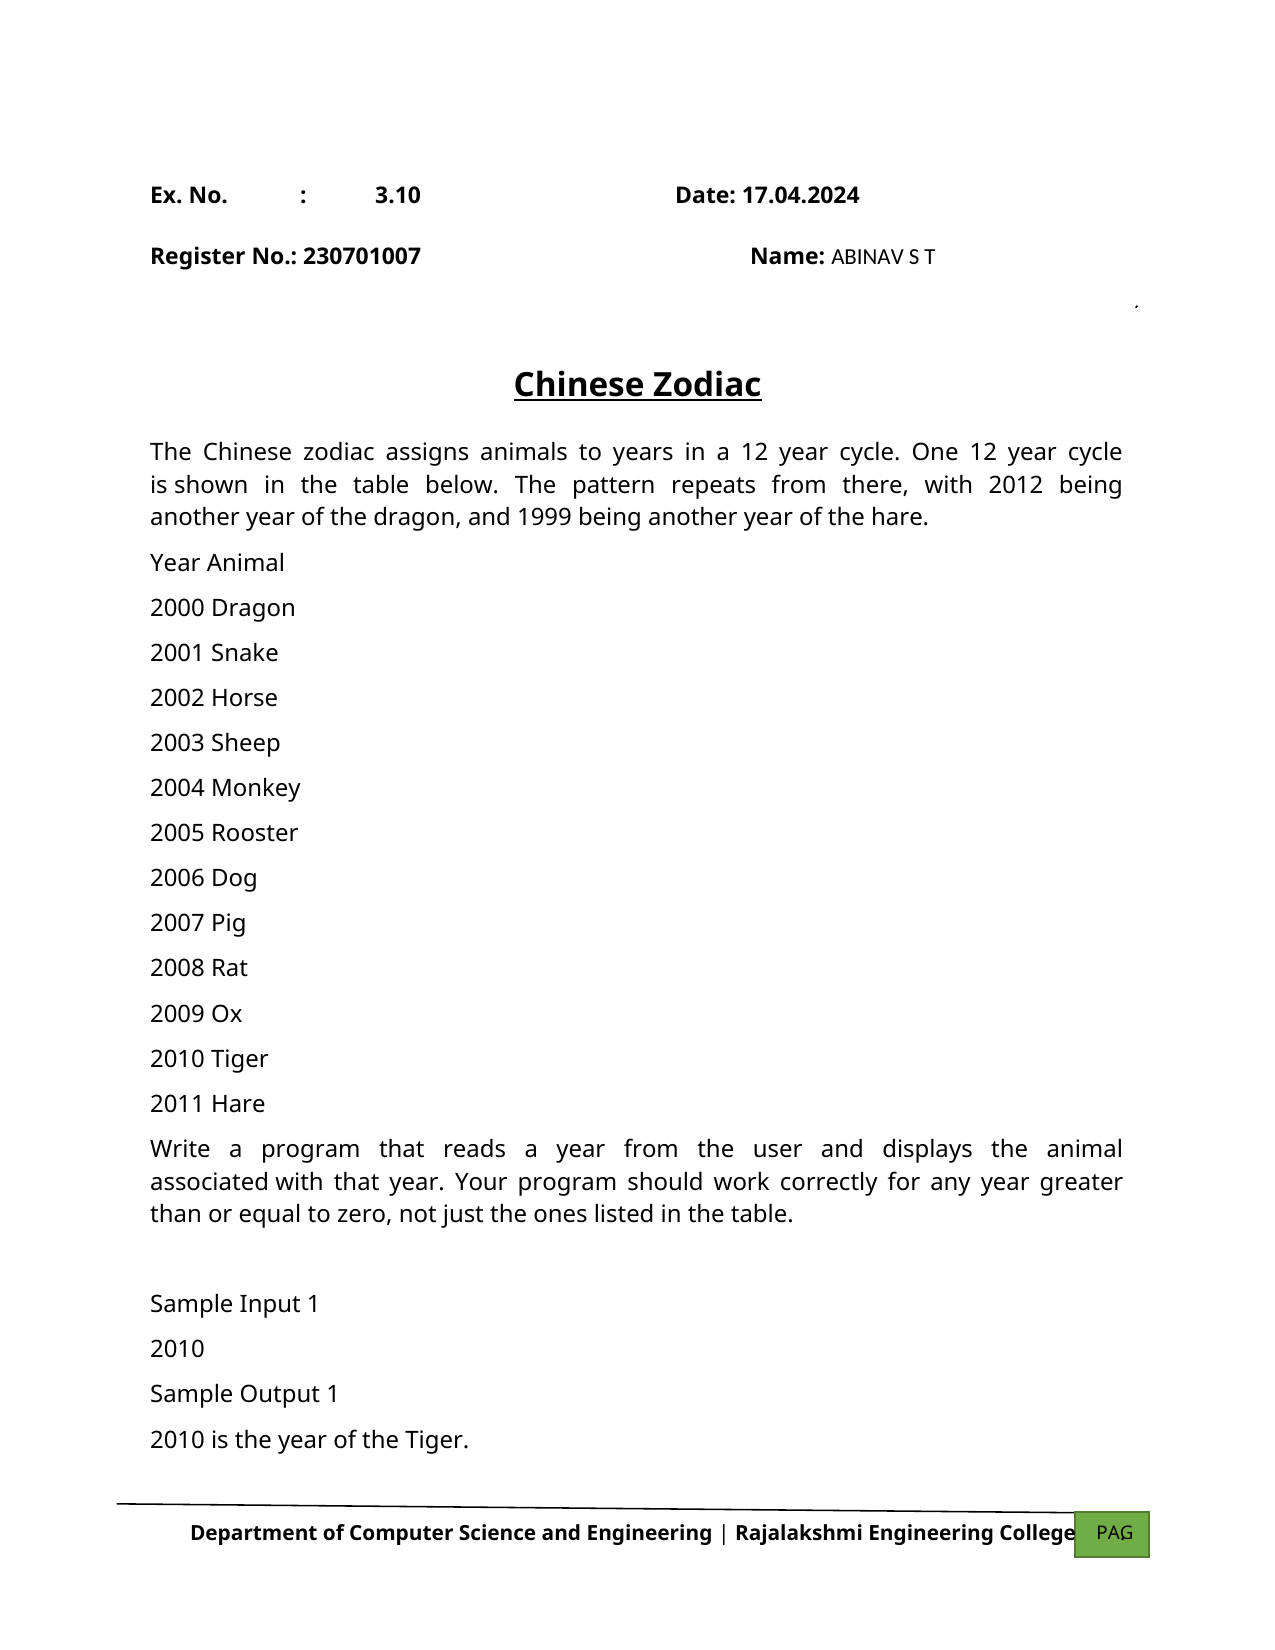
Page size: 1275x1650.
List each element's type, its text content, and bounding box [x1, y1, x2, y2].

text 2010 Tiger [150, 1041, 1125, 1074]
text Chinese Zodiac [150, 360, 1125, 406]
text 2000 Dragon [150, 590, 1125, 623]
text Register No.: 230701007 Name: ABINAV S T [150, 239, 1125, 271]
text 2006 Dog [150, 861, 1125, 894]
text Ex. No. : 3.10 Date: 17.04.2024 [150, 179, 1125, 210]
text Year Animal [150, 545, 1125, 578]
text 2001 Snake [150, 636, 1125, 668]
text 2007 Pig [150, 906, 1125, 939]
text Write a program that reads a year from the user and displays the animal associated with that year. Your program should work correctly for any year greater than or equal to zero, not just the ones listed in the table. [150, 1132, 1125, 1229]
text 2008 Rat [150, 951, 1125, 984]
text 2002 Horse [150, 681, 1125, 713]
text 2009 Ox [150, 996, 1125, 1029]
text 2003 Sheep [150, 726, 1125, 758]
text 2010 [150, 1332, 1125, 1365]
text The Chinese zodiac assigns animals to years in a 12 year cycle. One 12 year cycle is shown in the table below. The pattern repeats from there, with 2012 being another year of the dragon, and 1999 being another year of the hare. [150, 435, 1125, 533]
text Sample Input 1 [150, 1287, 1125, 1320]
text 2005 Rooster [150, 816, 1125, 848]
text 2010 is the year of the Tiger. [150, 1422, 1125, 1455]
text Sample Output 1 [150, 1377, 1125, 1410]
text 2004 Monkey [150, 771, 1125, 803]
text 2011 Hare [150, 1087, 1125, 1119]
